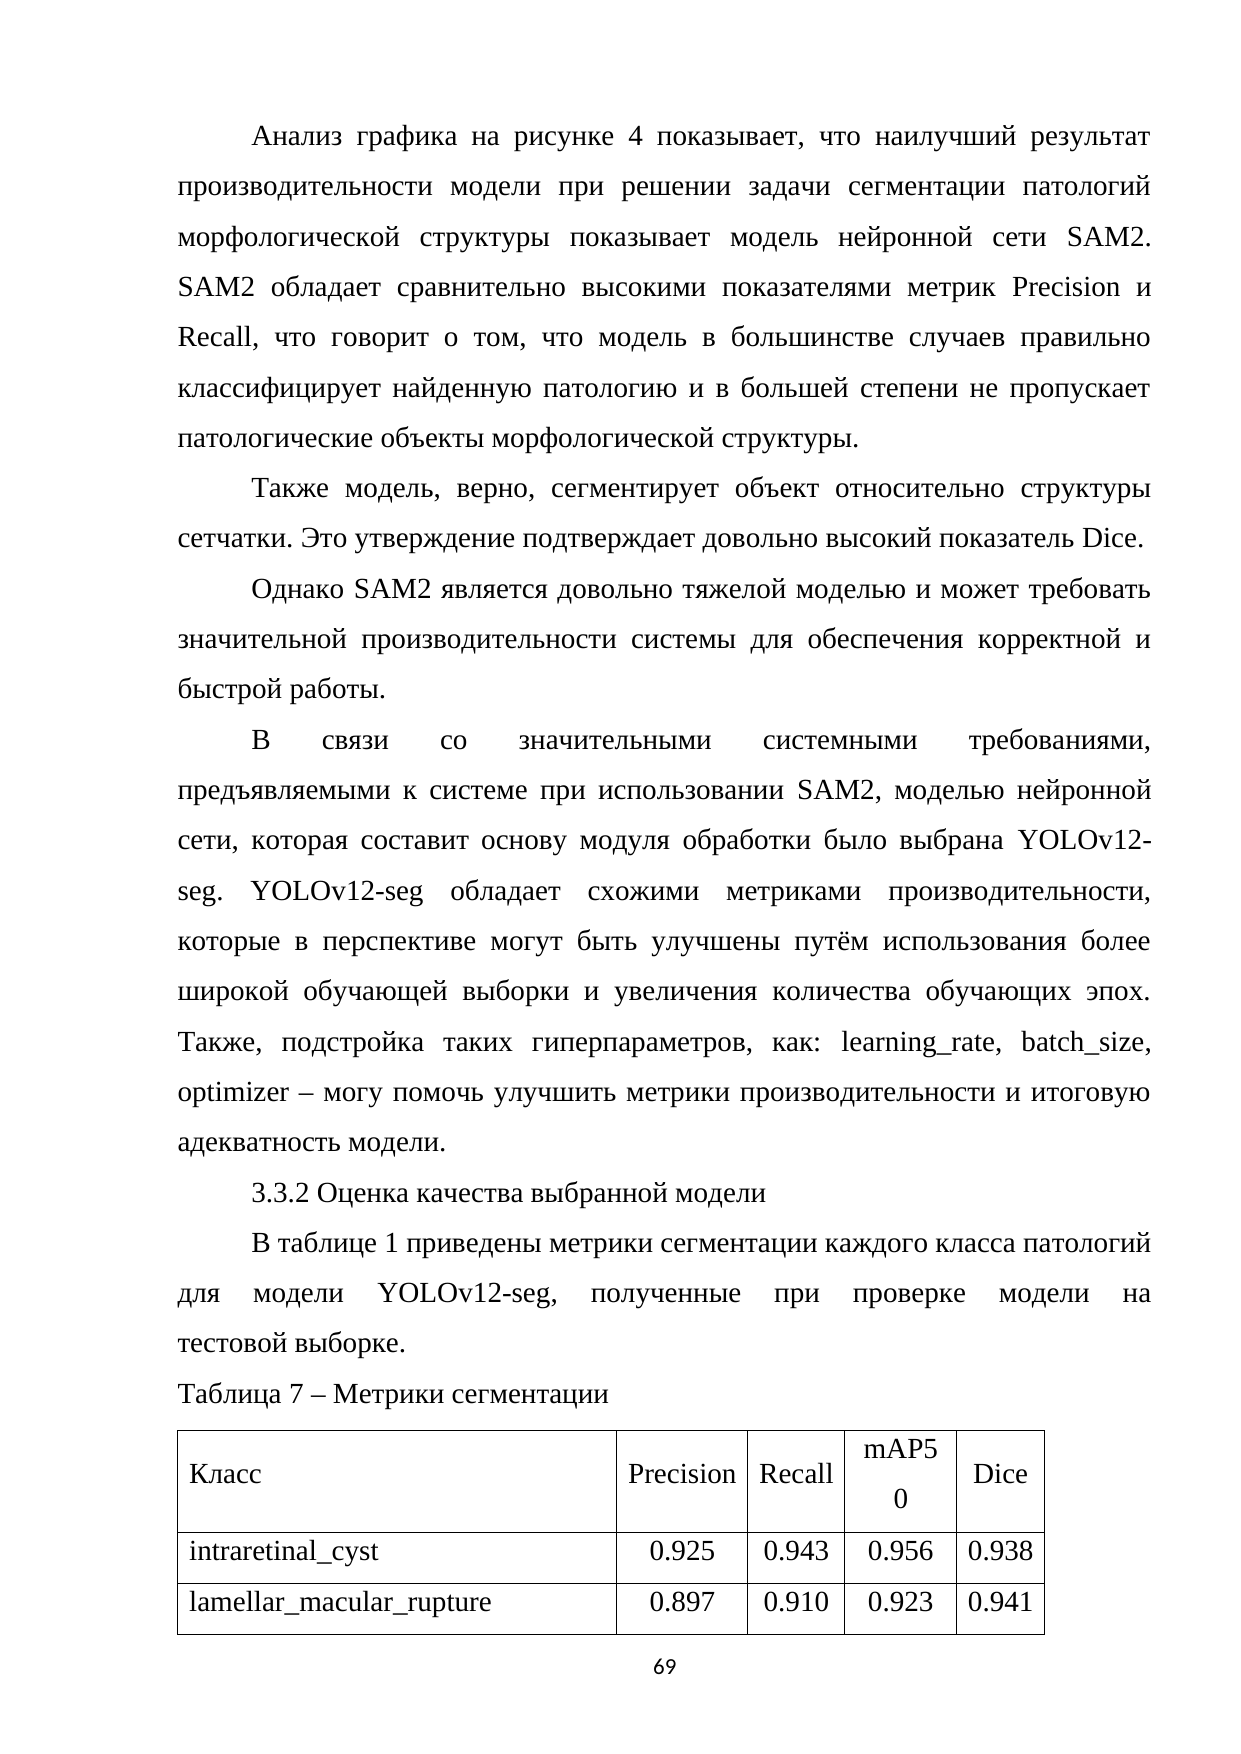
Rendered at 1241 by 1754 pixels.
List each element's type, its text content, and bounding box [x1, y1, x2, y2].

table_cell 0.941 [957, 1584, 1044, 1634]
text Однако SAM2 является довольно тяжелой моделью и может требовать значительной производительности системы для обеспечения корректной и быстрой работы. [177, 571, 1152, 705]
table_header Класс [178, 1431, 616, 1532]
table_cell 0.923 [845, 1584, 956, 1634]
text В таблице 1 приведены метрики сегментации каждого класса патологий для модели YOLOv12-seg, полученные при проверке модели на тестовой выборке. [177, 1225, 1152, 1359]
table_header mAP50 [845, 1431, 956, 1532]
table_cell 0.910 [748, 1584, 844, 1634]
text В связи со значительными системными требованиями, предъявляемыми к системе при использовании SAM2, моделью нейронной сети, которая составит основу модуля обработки было выбрана YOLOv12-seg. YOLOv12-seg обладает схожими метриками производительности, которые в перспективе могут быть улучшены путём использования более широкой обучающей выборки и увеличения количества обучающих эпох. Также, подстройка таких гиперпараметров, как: learning_rate, batch_size, optimizer – могу помочь улучшить метрики производительности и итоговую адекватность модели. [177, 722, 1152, 1158]
table_cell intraretinal_cyst [178, 1533, 616, 1583]
text Анализ графика на рисунке 4 показывает, что наилучший результат производительности модели при решении задачи сегментации патологий морфологической структуры показывает модель нейронной сети SAM2. SAM2 обладает сравнительно высокими показателями метрик Precision и Recall, что говорит о том, что модель в большинстве случаев правильно классифицирует найденную патологию и в большей степени не пропускает патологические объекты морфологической структуры. [177, 118, 1152, 453]
table_cell 0.938 [957, 1533, 1044, 1583]
table_header Recall [748, 1431, 844, 1532]
text Также модель, верно, сегментирует объект относительно структуры сетчатки. Это утверждение подтверждает довольно высокий показатель Dice. [177, 470, 1152, 554]
table_cell 0.943 [748, 1533, 844, 1583]
table_cell 0.897 [617, 1584, 747, 1634]
table_cell lamellar_macular_rupture [178, 1584, 616, 1634]
text Таблица 7 – Метрики сегментации [177, 1376, 1152, 1409]
table_cell 0.956 [845, 1533, 956, 1583]
table_header Precision [617, 1431, 747, 1532]
table_header Dice [957, 1431, 1044, 1532]
subtitle Оценка качества выбранной модели [177, 1175, 1152, 1208]
table_cell 0.925 [617, 1533, 747, 1583]
